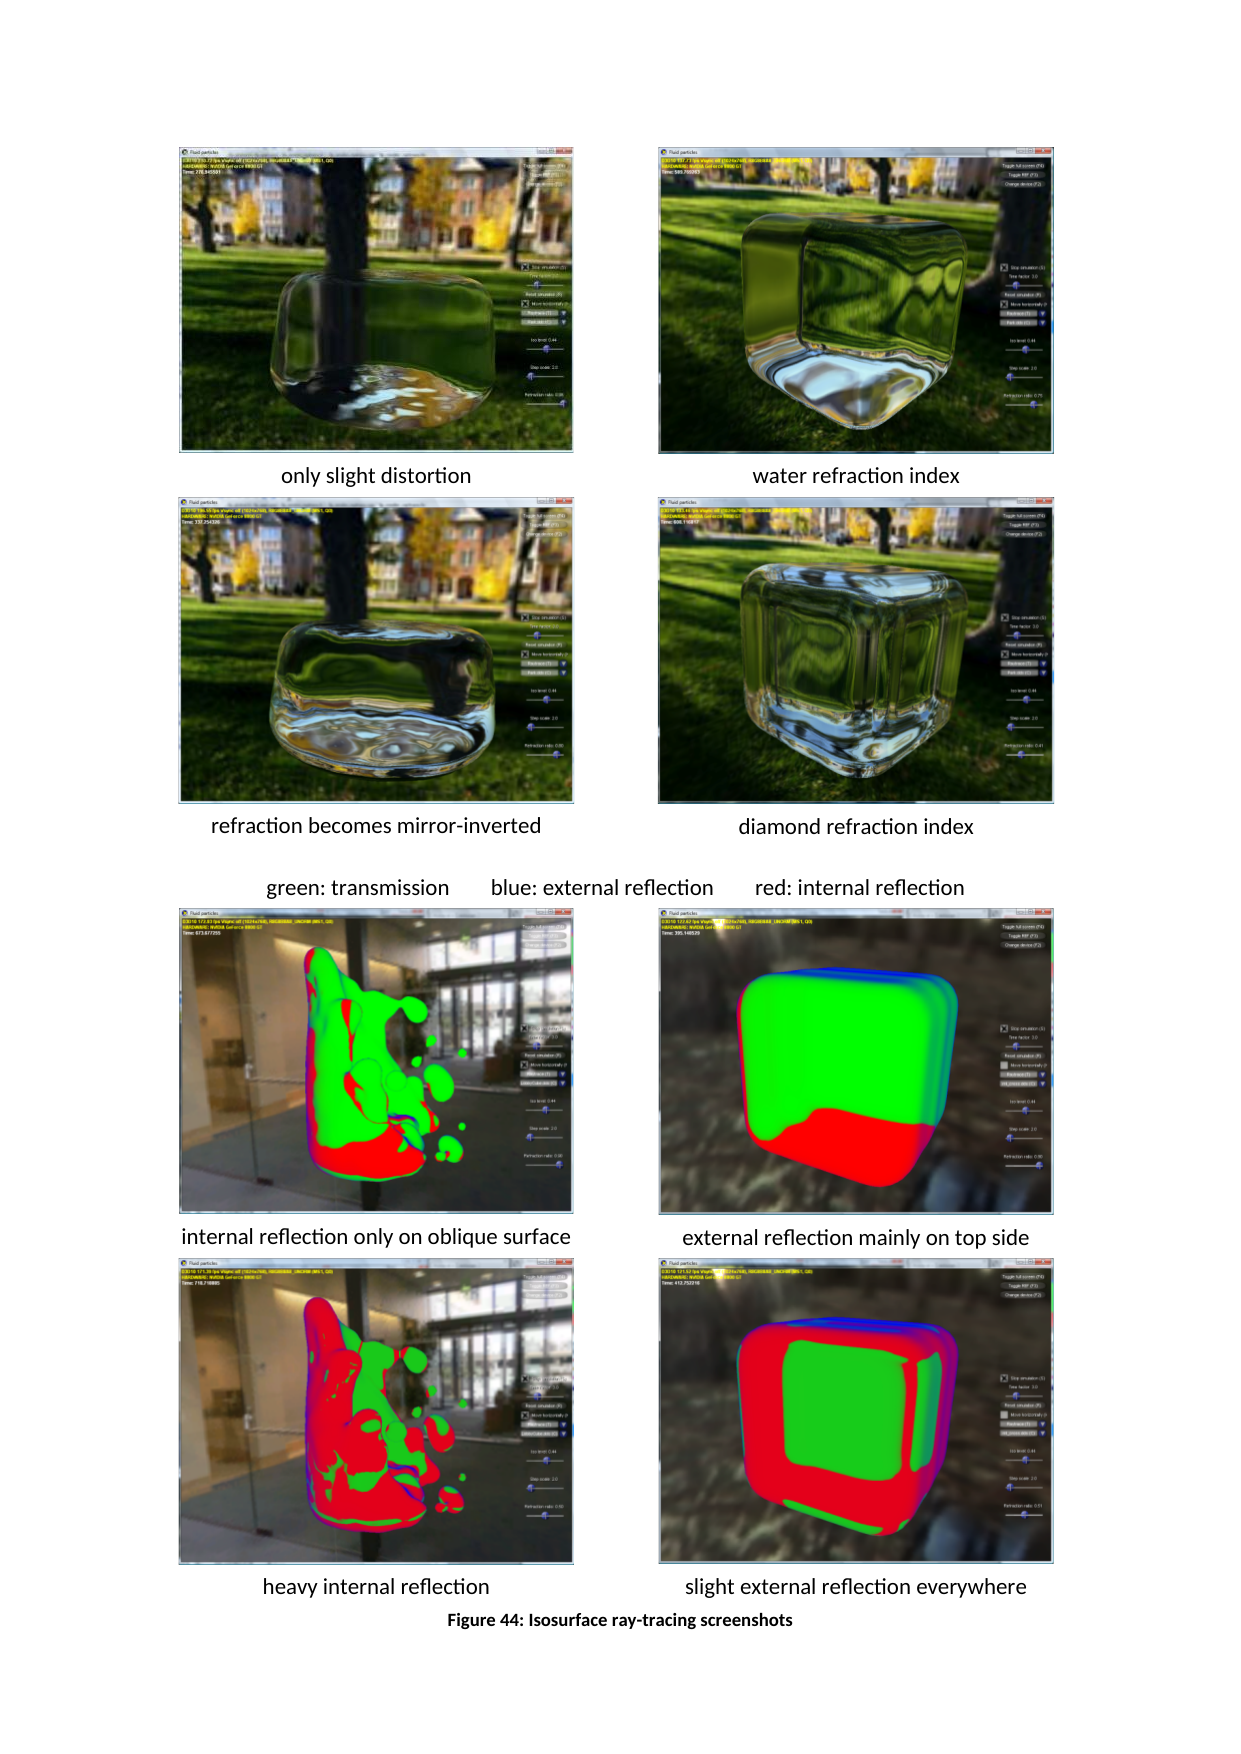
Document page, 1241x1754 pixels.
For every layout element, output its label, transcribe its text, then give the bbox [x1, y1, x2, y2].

table_cell green: transmission blue: external reflection red: internal reflection [136, 848, 1096, 909]
picture [658, 1258, 1054, 1564]
table_cell slight external reflection everywhere [616, 1259, 1096, 1608]
picture [178, 497, 575, 804]
picture [658, 908, 1054, 1215]
table_cell diamond refraction index [616, 498, 1096, 848]
table_cell external reflection mainly on top side [616, 909, 1096, 1258]
picture [179, 908, 574, 1214]
picture [178, 1258, 574, 1565]
picture [658, 147, 1054, 454]
table_cell internal reflection only on oblique surface [136, 909, 616, 1258]
table_header only slight distortion [136, 148, 616, 497]
picture [179, 147, 574, 453]
table_header water refraction index [616, 148, 1096, 497]
picture [657, 497, 1055, 804]
table_cell heavy internal reflection [136, 1259, 616, 1608]
table_cell refraction becomes mirror-inverted [136, 498, 616, 848]
text Figure 44: Isosurface ray-tracing screenshots [148, 1608, 1093, 1631]
